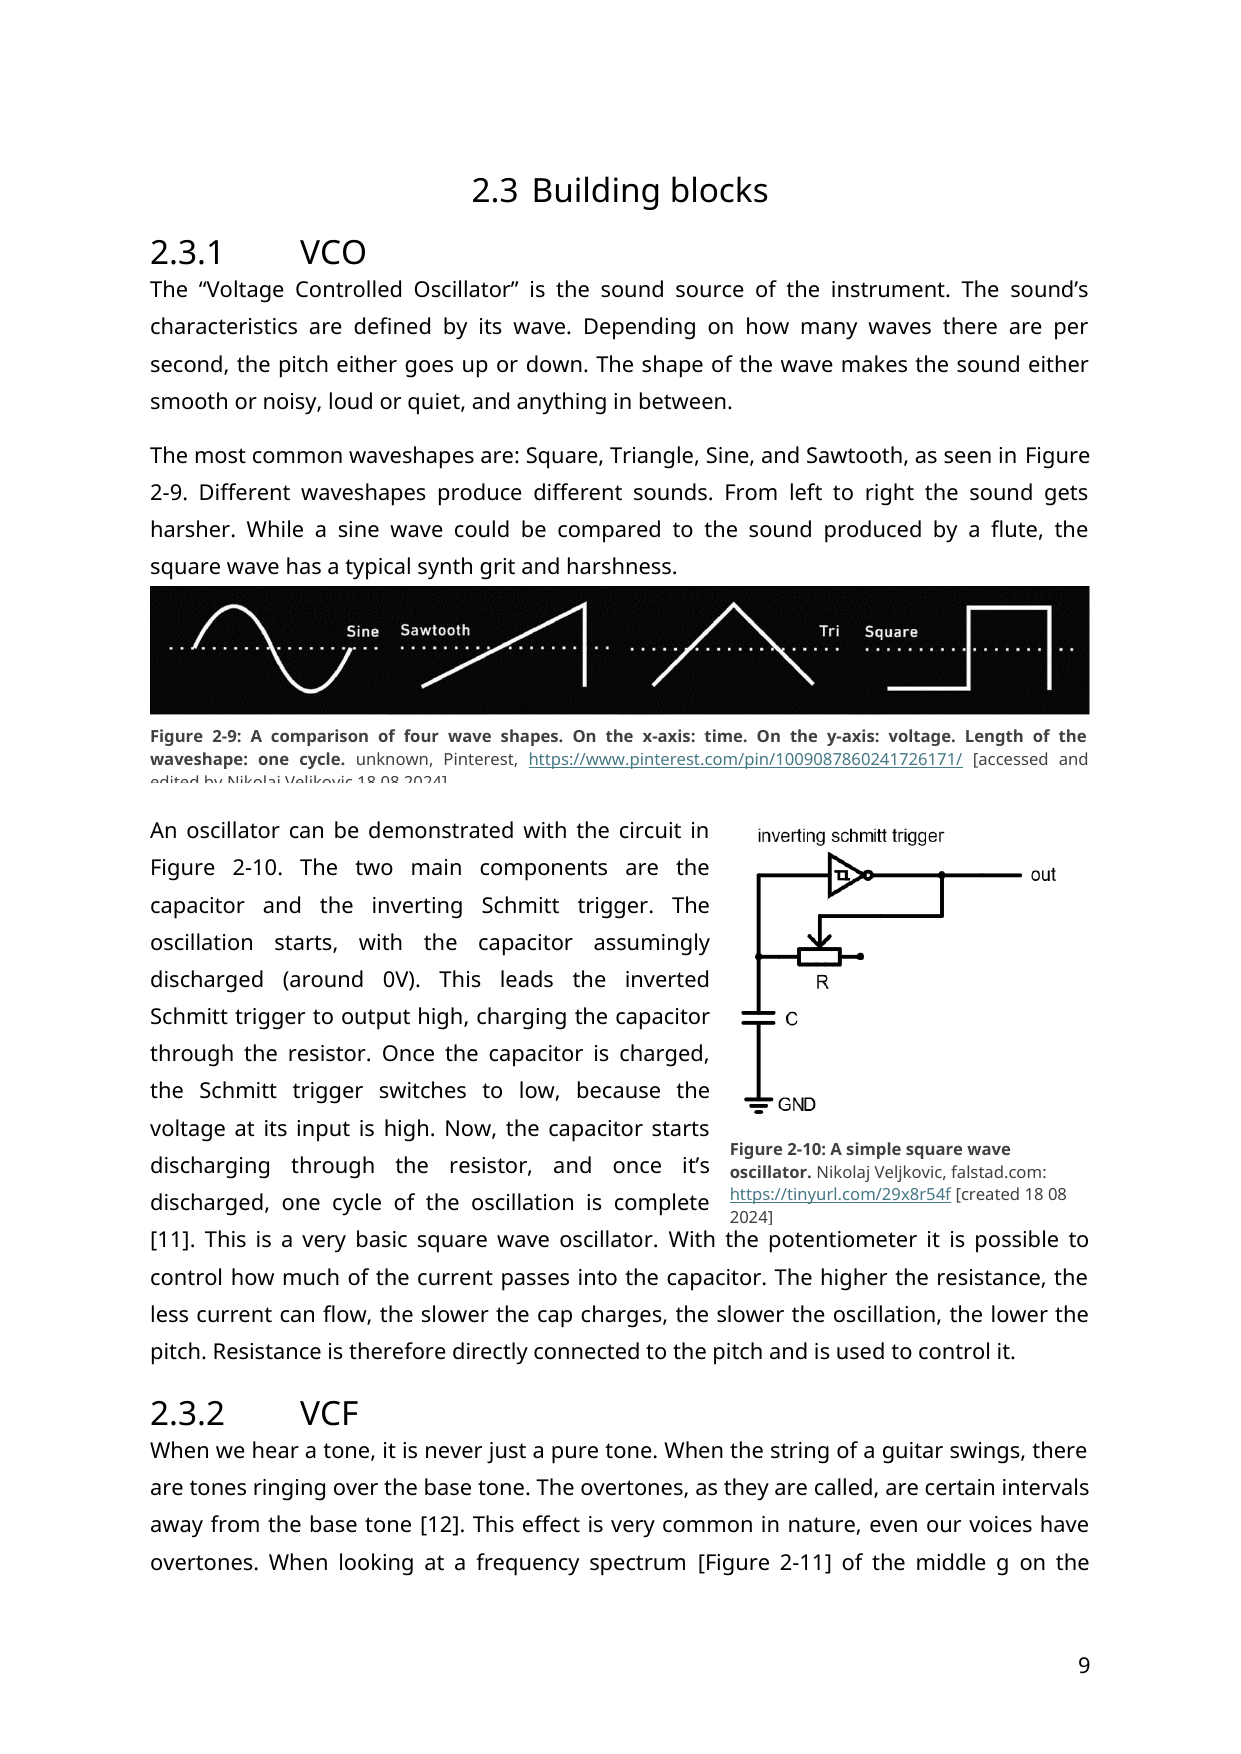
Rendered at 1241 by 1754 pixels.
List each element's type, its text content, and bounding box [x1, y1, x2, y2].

text The “Voltage Controlled Oscillator” is the sound source of the instrument. The sound’s characteristics are defined by its wave. Depending on how many waves there are per second, the pitch either goes up or down. The shape of the wave makes the sound either smooth or noisy, loud or quiet, and anything in between. [150, 274, 1090, 416]
subtitle VCO [150, 229, 1090, 274]
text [150, 1435, 1090, 1576]
subtitle VCF [150, 1390, 1090, 1435]
subtitle Building blocks [150, 167, 1090, 212]
text An oscillator can be demonstrated with the circuit in Figure 2-10. The two main components are the capacitor and the inverting Schmitt trigger. The oscillation starts, with the capacitor assumingly discharged (around 0V). This leads the inverted Schmitt trigger to output high, charging the capacitor through the resistor. Once the capacitor is charged, the Schmitt trigger switches to low, because the voltage at its input is high. Now, the capacitor starts discharging through the resistor, and once it’s discharged, one cycle of the oscillation is complete . This is a very basic square wave oscillator. With the potentiometer it is possible to control how much of the current passes into the capacitor. The higher the resistance, the less current can flow, the slower the cap charges, the slower the oscillation, the lower the pitch. Resistance is therefore directly connected to the pitch and is used to control it. [150, 715, 1090, 1366]
text The most common waveshapes are: Square, Triangle, Sine, and Sawtooth, as seen in Figure 2-9. Different waveshapes produce different sounds. From left to right the sound gets harsher. While a sine wave could be compared to the sound produced by a flute, the square wave has a typical synth grit and harshness. [150, 439, 1090, 581]
picture [729, 811, 1072, 1129]
picture [150, 586, 1090, 715]
